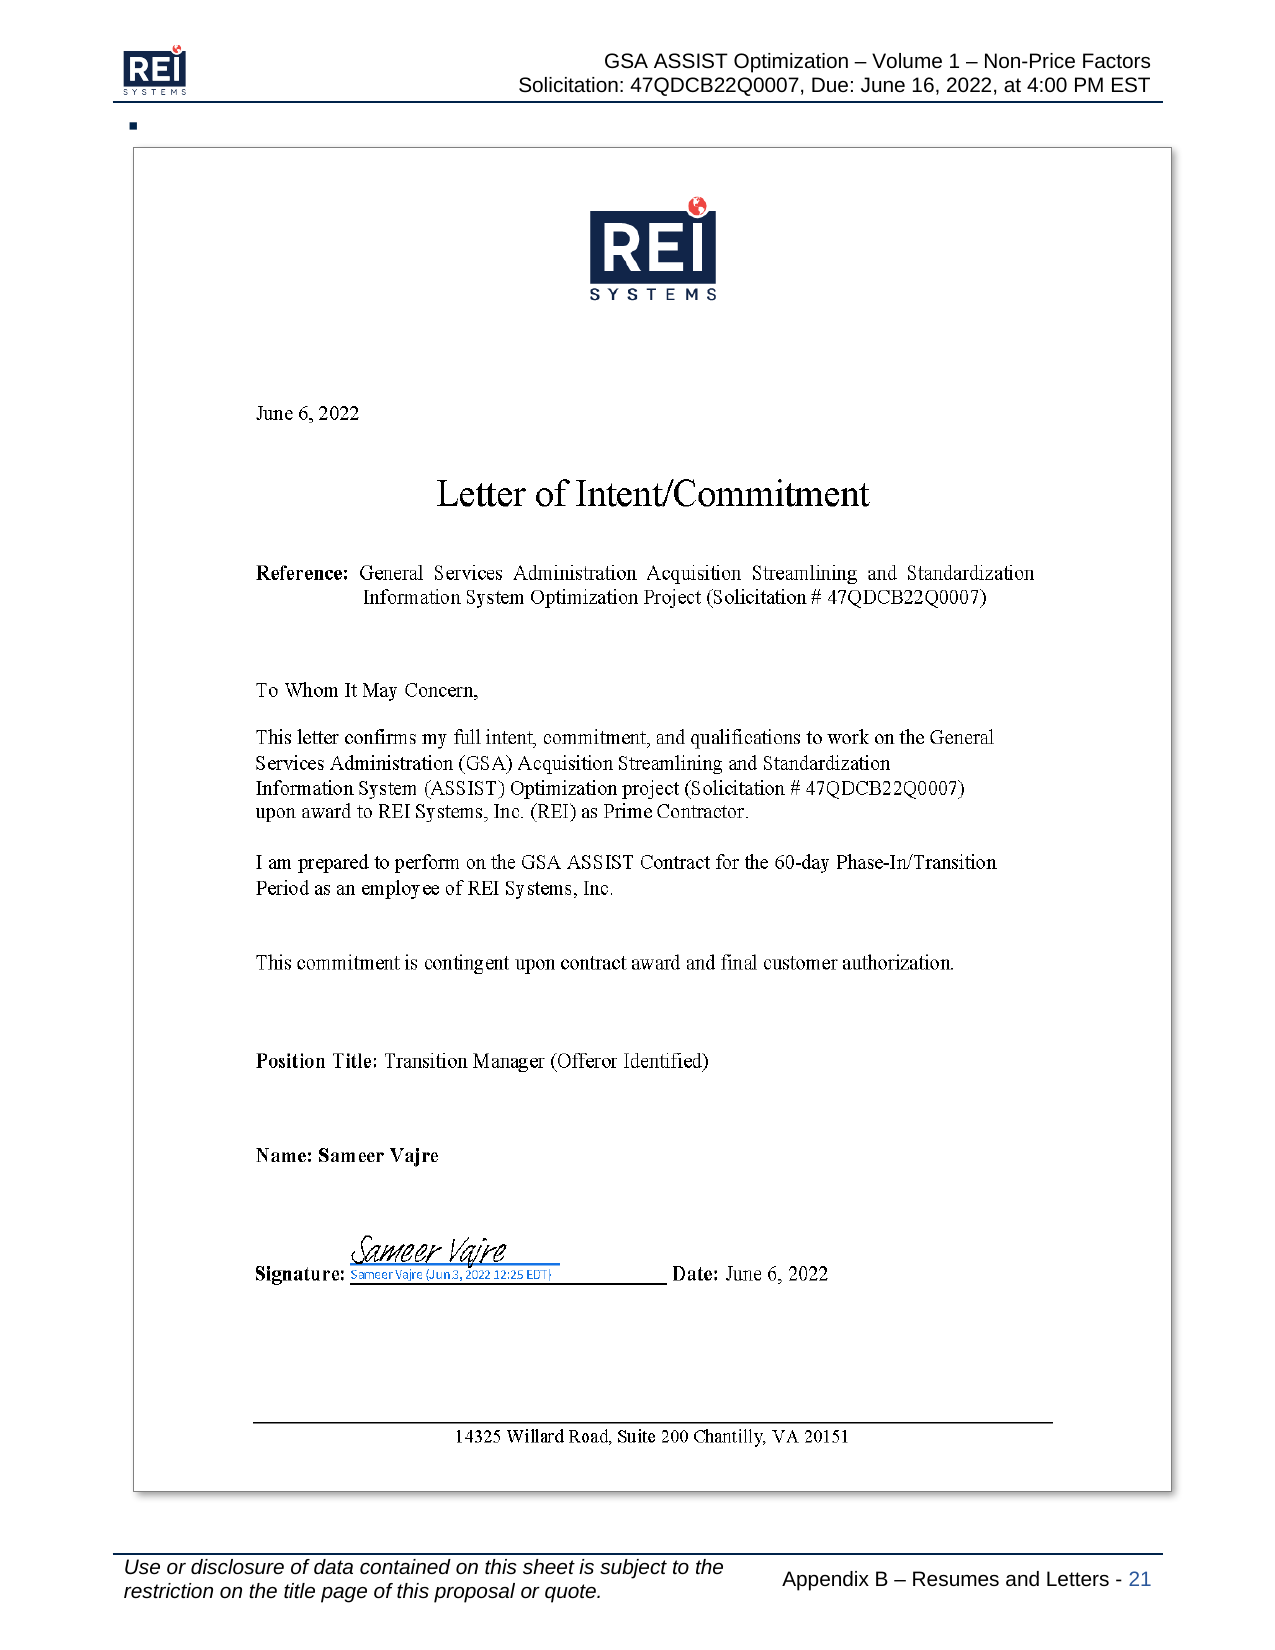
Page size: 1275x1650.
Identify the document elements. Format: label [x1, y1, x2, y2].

picture [134, 148, 1171, 1491]
picture [123, 45, 186, 95]
